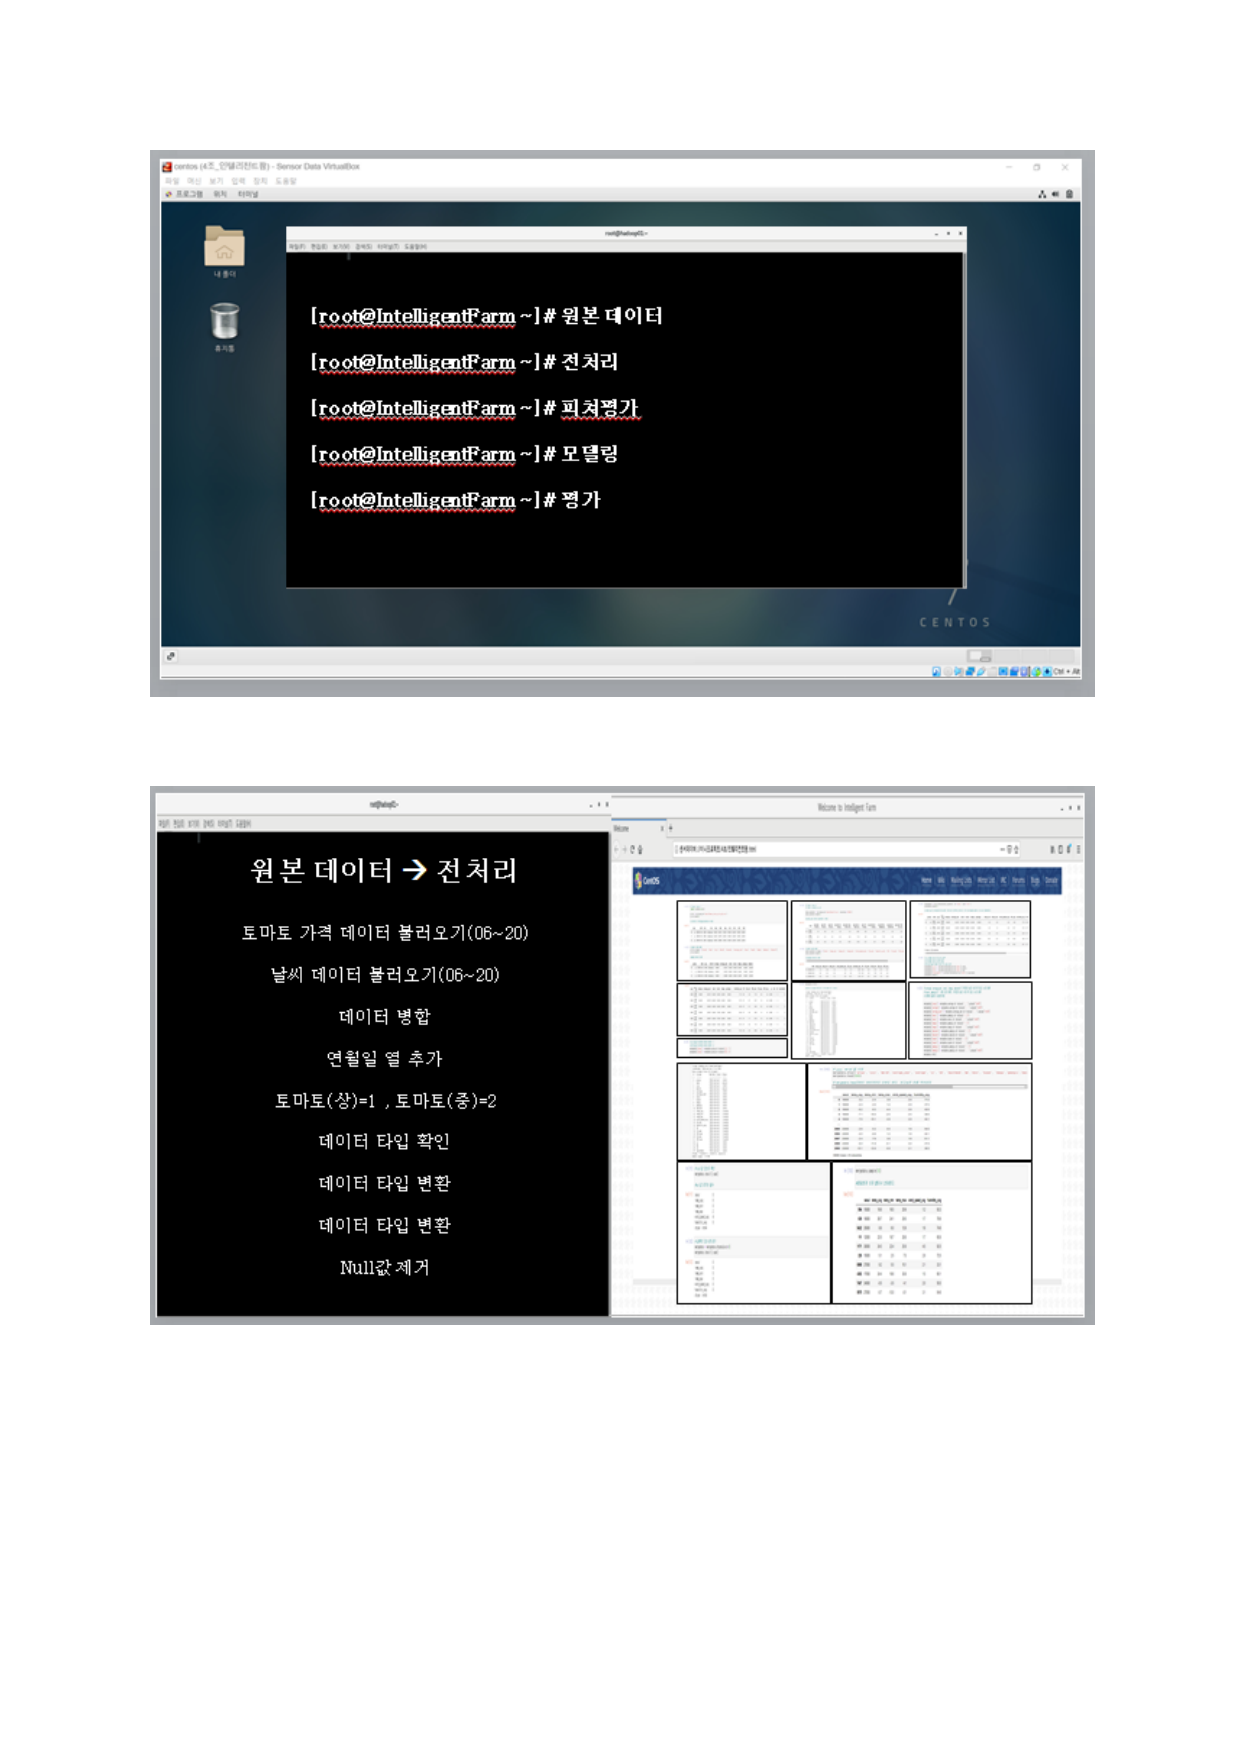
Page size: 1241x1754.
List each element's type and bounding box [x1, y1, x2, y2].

picture [150, 150, 1095, 697]
picture [150, 786, 1095, 1325]
